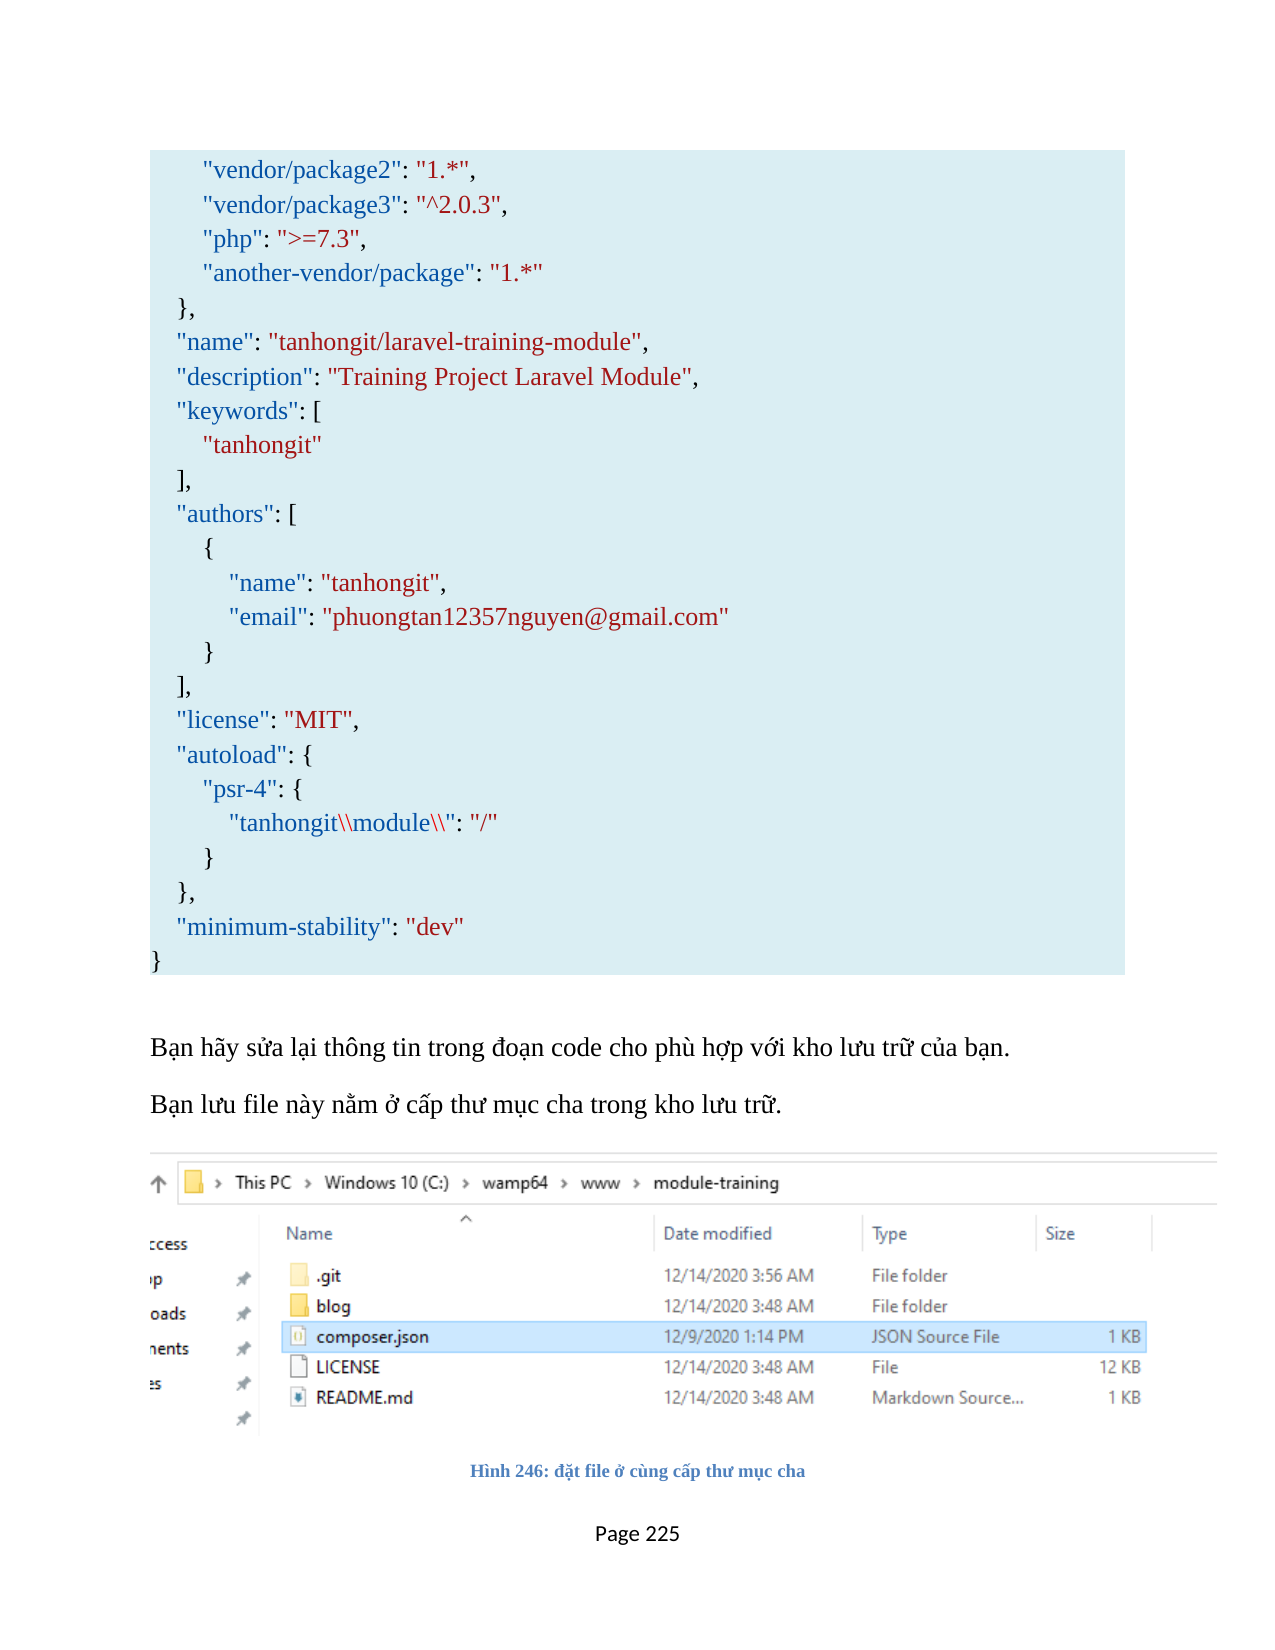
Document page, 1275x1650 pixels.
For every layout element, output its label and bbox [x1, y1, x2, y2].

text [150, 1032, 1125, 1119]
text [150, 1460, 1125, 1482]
picture [150, 1144, 1218, 1436]
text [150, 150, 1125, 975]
